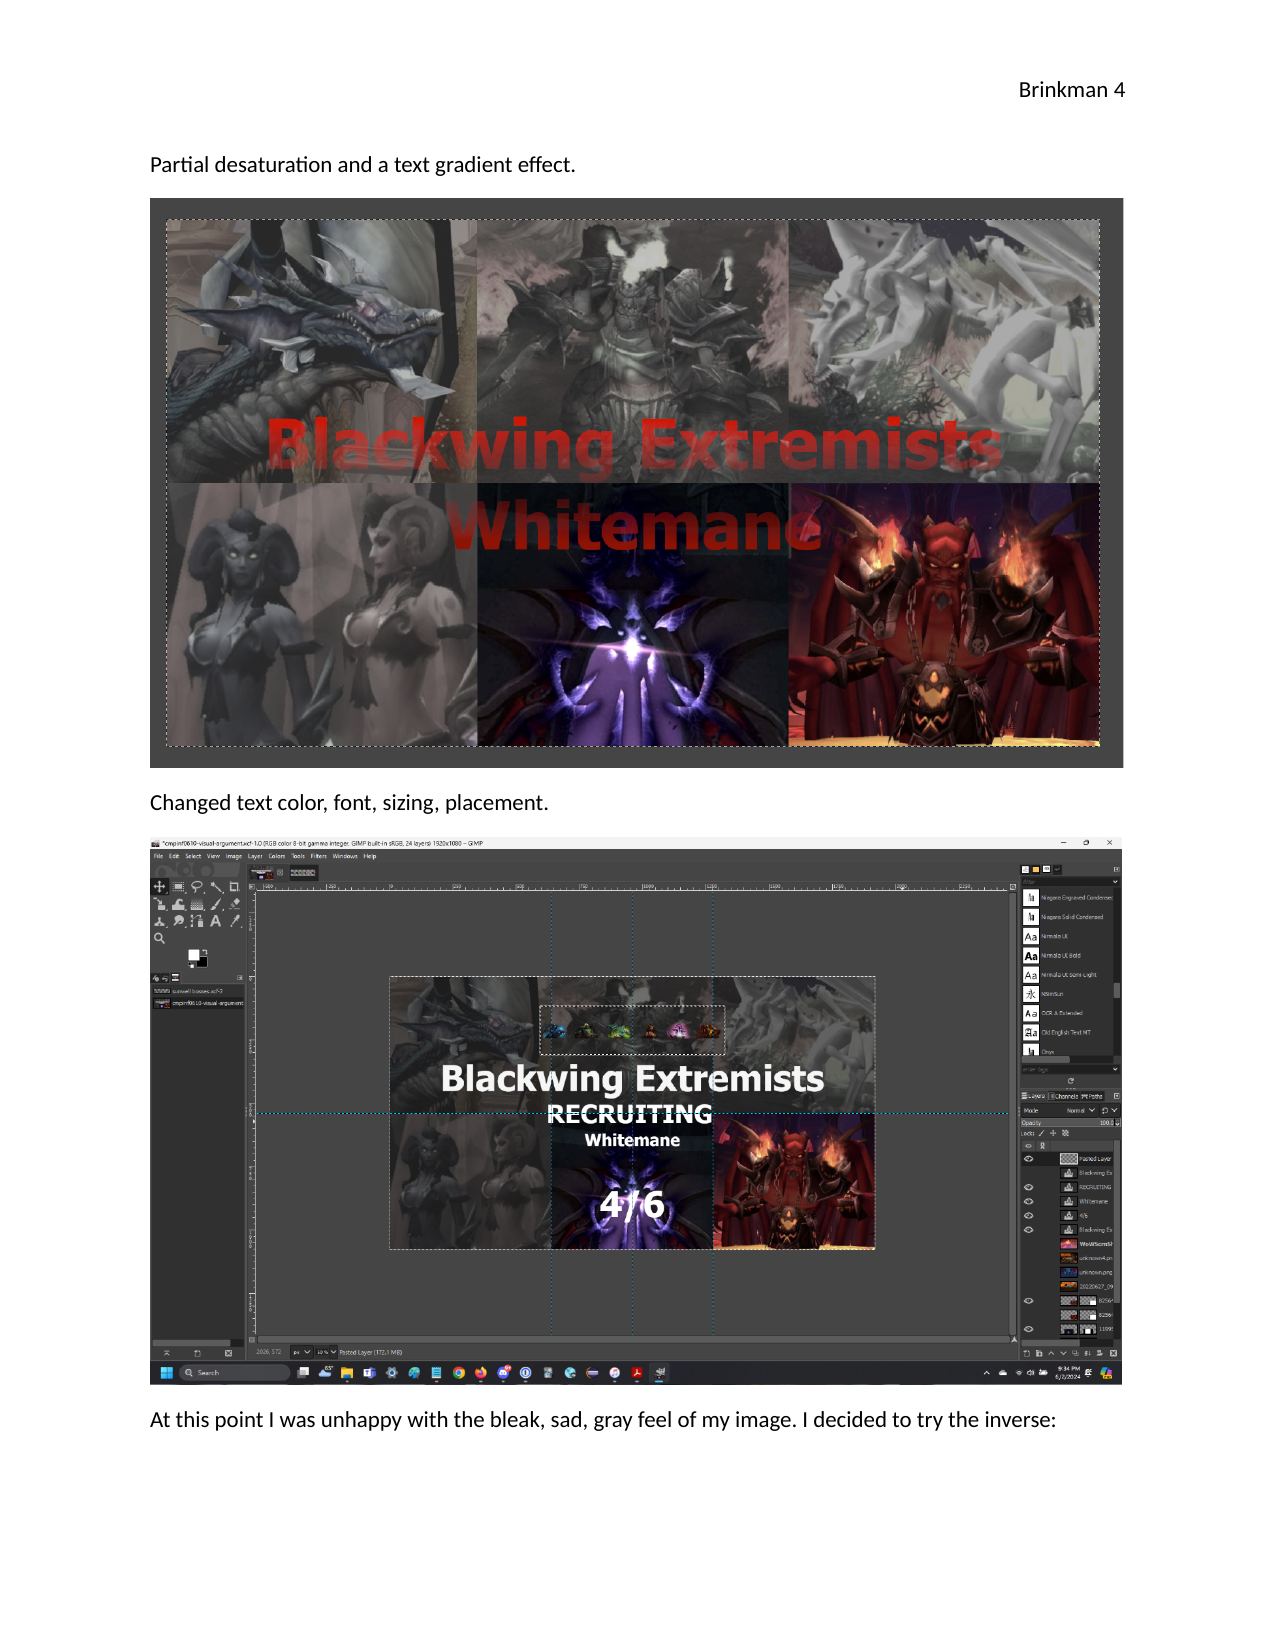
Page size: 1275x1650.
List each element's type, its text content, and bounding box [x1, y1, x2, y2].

text Partial desaturation and a text gradient effect. [150, 150, 1125, 178]
text At this point I was unhappy with the bleak, sad, gray feel of my image. I decided to try the inverse: [150, 1405, 1125, 1433]
picture [150, 837, 1122, 1385]
text Changed text color, font, sizing, placement. [150, 788, 1125, 816]
picture [150, 198, 1124, 768]
